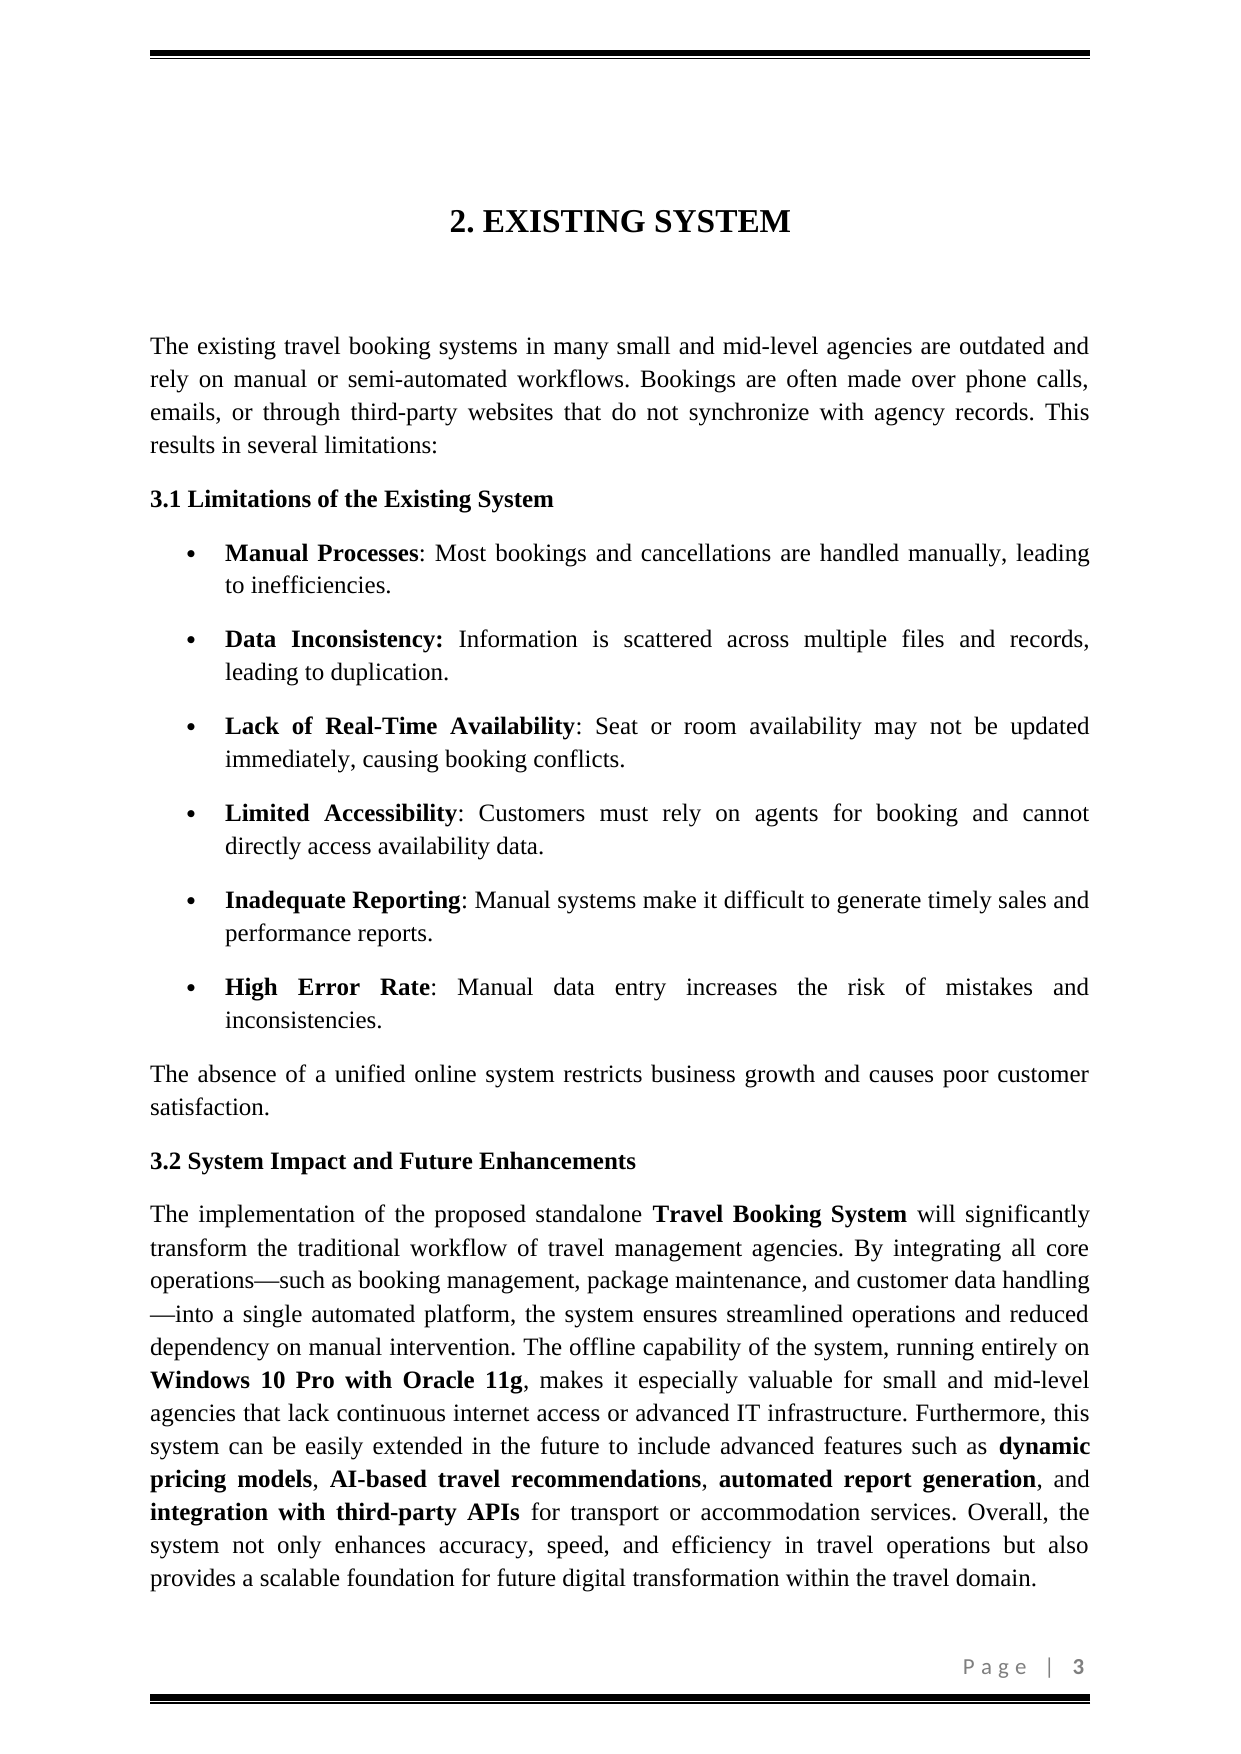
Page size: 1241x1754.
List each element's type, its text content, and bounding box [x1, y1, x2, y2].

text 3.2 System Impact and Future Enhancements [150, 1146, 1090, 1174]
list Lack of Real-Time Availability: Seat or room availability may not be updated immediately, causing booking conflicts. [187, 711, 1090, 773]
text The absence of a unified online system restricts business growth and causes poor customer satisfaction. [150, 1059, 1090, 1121]
text 2. EXISTING SYSTEM [150, 201, 1090, 239]
text 3.1 Limitations of the Existing System [150, 484, 1090, 512]
list Inadequate Reporting: Manual systems make it difficult to generate timely sales and performance reports. [187, 885, 1090, 947]
list Limited Accessibility: Customers must rely on agents for booking and cannot directly access availability data. [187, 798, 1090, 860]
list Data Inconsistency: Information is scattered across multiple files and records, leading to duplication. [187, 624, 1090, 686]
list High Error Rate: Manual data entry increases the risk of mistakes and inconsistencies. [187, 972, 1090, 1034]
text The implementation of the proposed standalone Travel Booking System will significantly transform the traditional workflow of travel management agencies. By integrating all core operations—such as booking management, package maintenance, and customer data handling—into a single automated platform, the system ensures streamlined operations and reduced dependency on manual intervention. The offline capability of the system, running entirely on Windows 10 Pro with Oracle 11g, makes it especially valuable for small and mid-level agencies that lack continuous internet access or advanced IT infrastructure. Furthermore, this system can be easily extended in the future to include advanced features such as dynamic pricing models, AI-based travel recommendations, automated report generation, and integration with third-party APIs for transport or accommodation services. Overall, the system not only enhances accuracy, speed, and efficiency in travel operations but also provides a scalable foundation for future digital transformation within the travel domain. [150, 1199, 1090, 1592]
text The existing travel booking systems in many small and mid-level agencies are outdated and rely on manual or semi-automated workflows. Bookings are often made over phone calls, emails, or through third-party websites that do not synchronize with agency records. This results in several limitations: [150, 331, 1090, 459]
list Manual Processes: Most bookings and cancellations are handled manually, leading to inefficiencies. [187, 538, 1090, 599]
